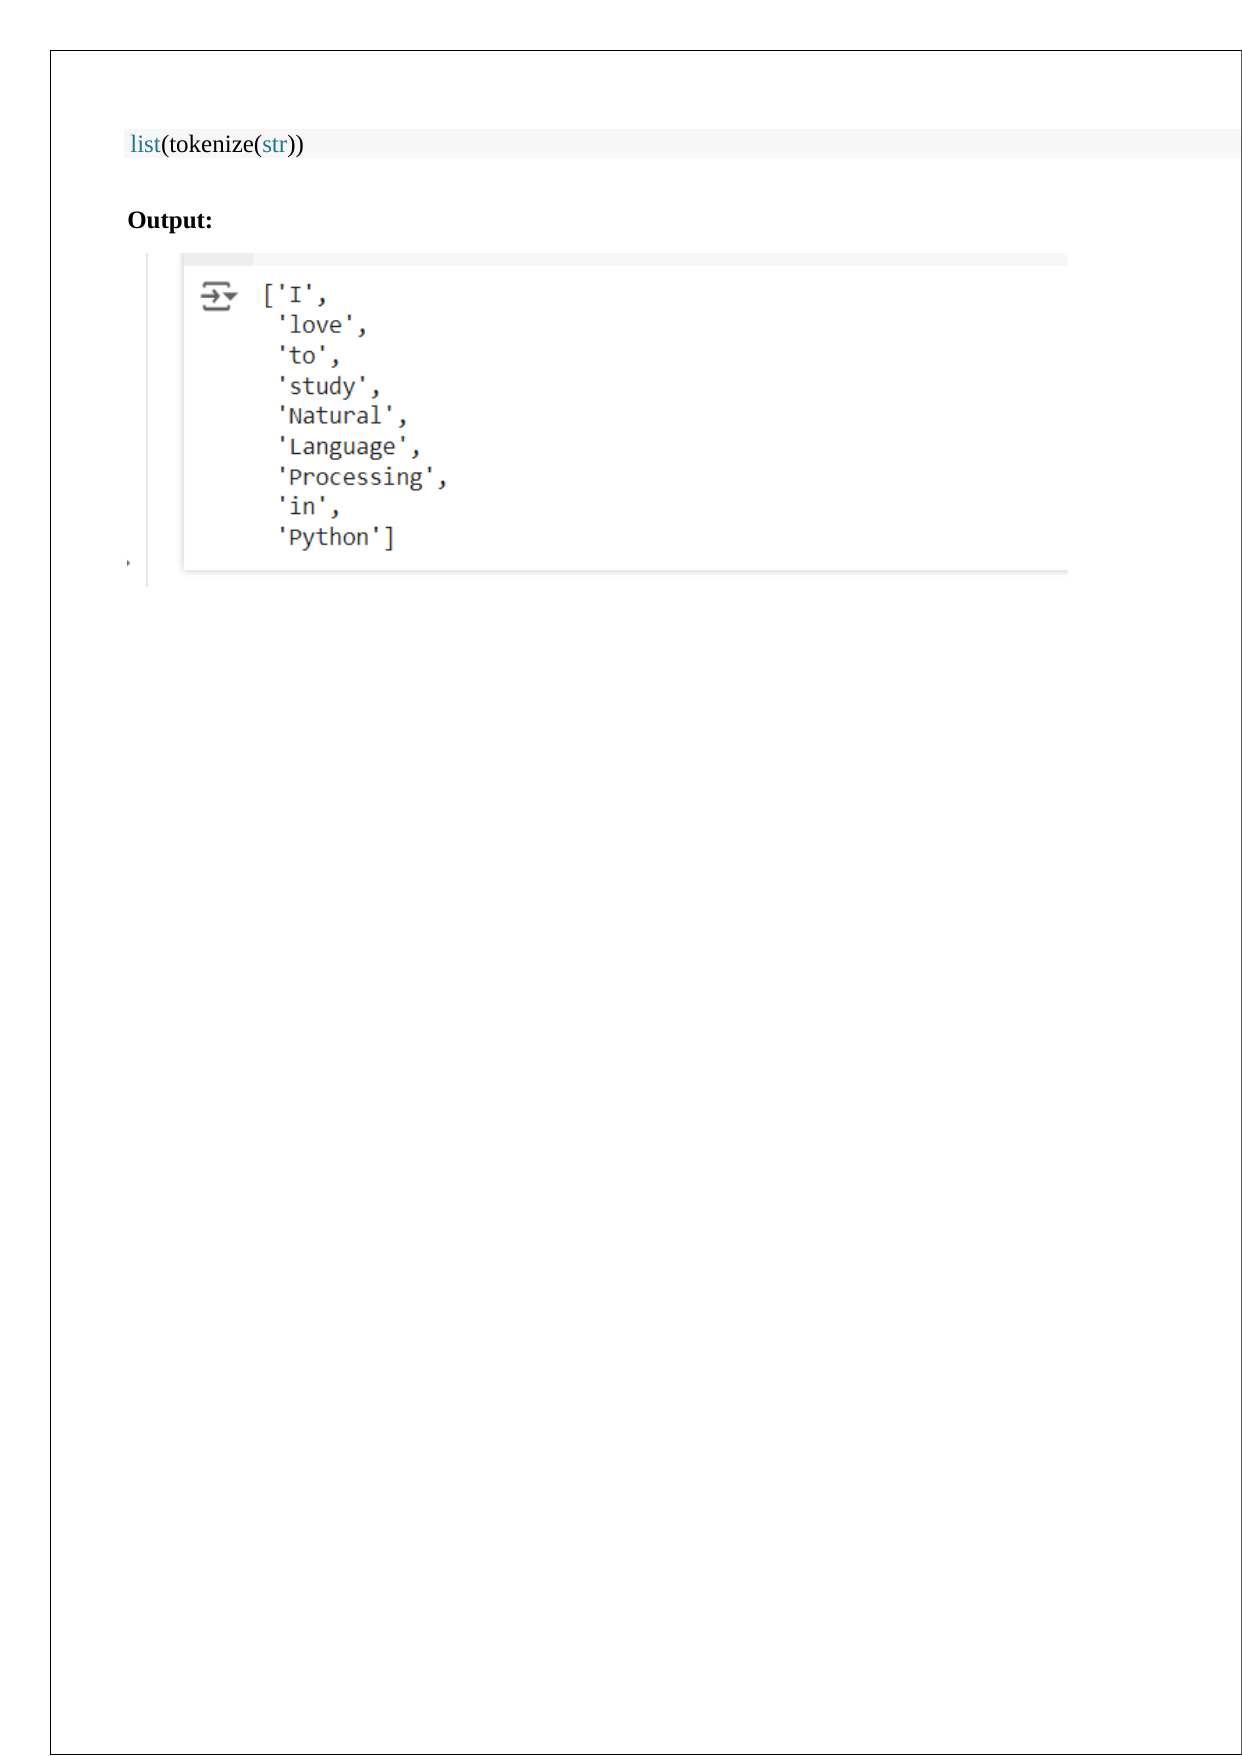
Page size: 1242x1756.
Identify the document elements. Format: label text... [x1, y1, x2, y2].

subtitle Output: [127, 205, 1241, 234]
picture [127, 253, 1068, 587]
